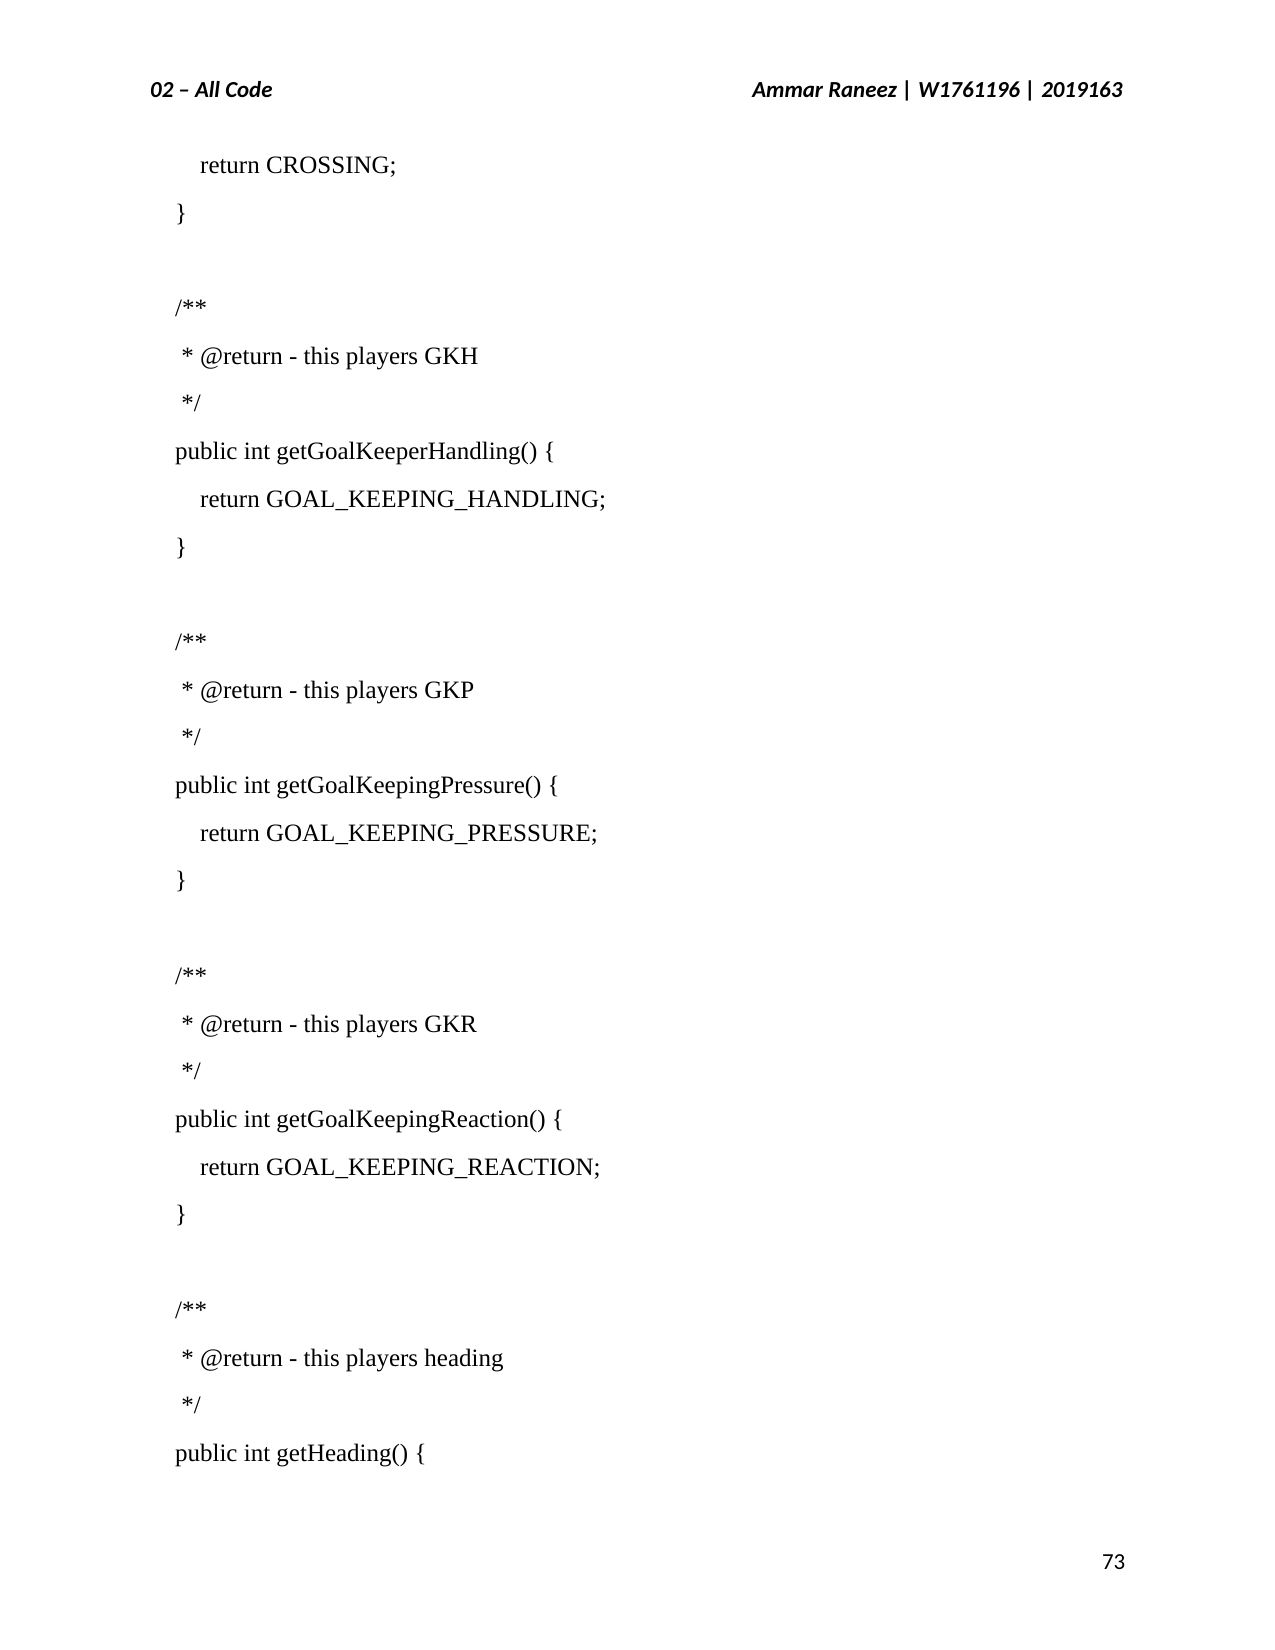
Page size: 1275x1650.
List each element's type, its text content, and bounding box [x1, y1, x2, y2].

text public int getGoalKeeperHandling() { [150, 436, 1125, 465]
text * @return - this players heading [150, 1343, 1125, 1371]
text } [150, 532, 1125, 560]
text public int getHeading() { [150, 1438, 1125, 1467]
text return GOAL_KEEPING_PRESSURE; [150, 818, 1125, 847]
text } [150, 198, 1125, 226]
text */ [150, 1390, 1125, 1419]
text /** [150, 627, 1125, 656]
text * @return - this players GKP [150, 675, 1125, 703]
text * @return - this players GKH [150, 341, 1125, 369]
text return CROSSING; [150, 150, 1125, 179]
text } [150, 1199, 1125, 1228]
text return GOAL_KEEPING_REACTION; [150, 1152, 1125, 1181]
text /** [150, 1295, 1125, 1324]
text /** [150, 961, 1125, 990]
text /** [150, 293, 1125, 322]
text } [150, 866, 1125, 894]
text */ [150, 722, 1125, 751]
text return GOAL_KEEPING_HANDLING; [150, 484, 1125, 513]
text * @return - this players GKR [150, 1009, 1125, 1037]
text */ [150, 388, 1125, 417]
text */ [150, 1056, 1125, 1085]
text public int getGoalKeepingPressure() { [150, 770, 1125, 799]
text public int getGoalKeepingReaction() { [150, 1104, 1125, 1133]
